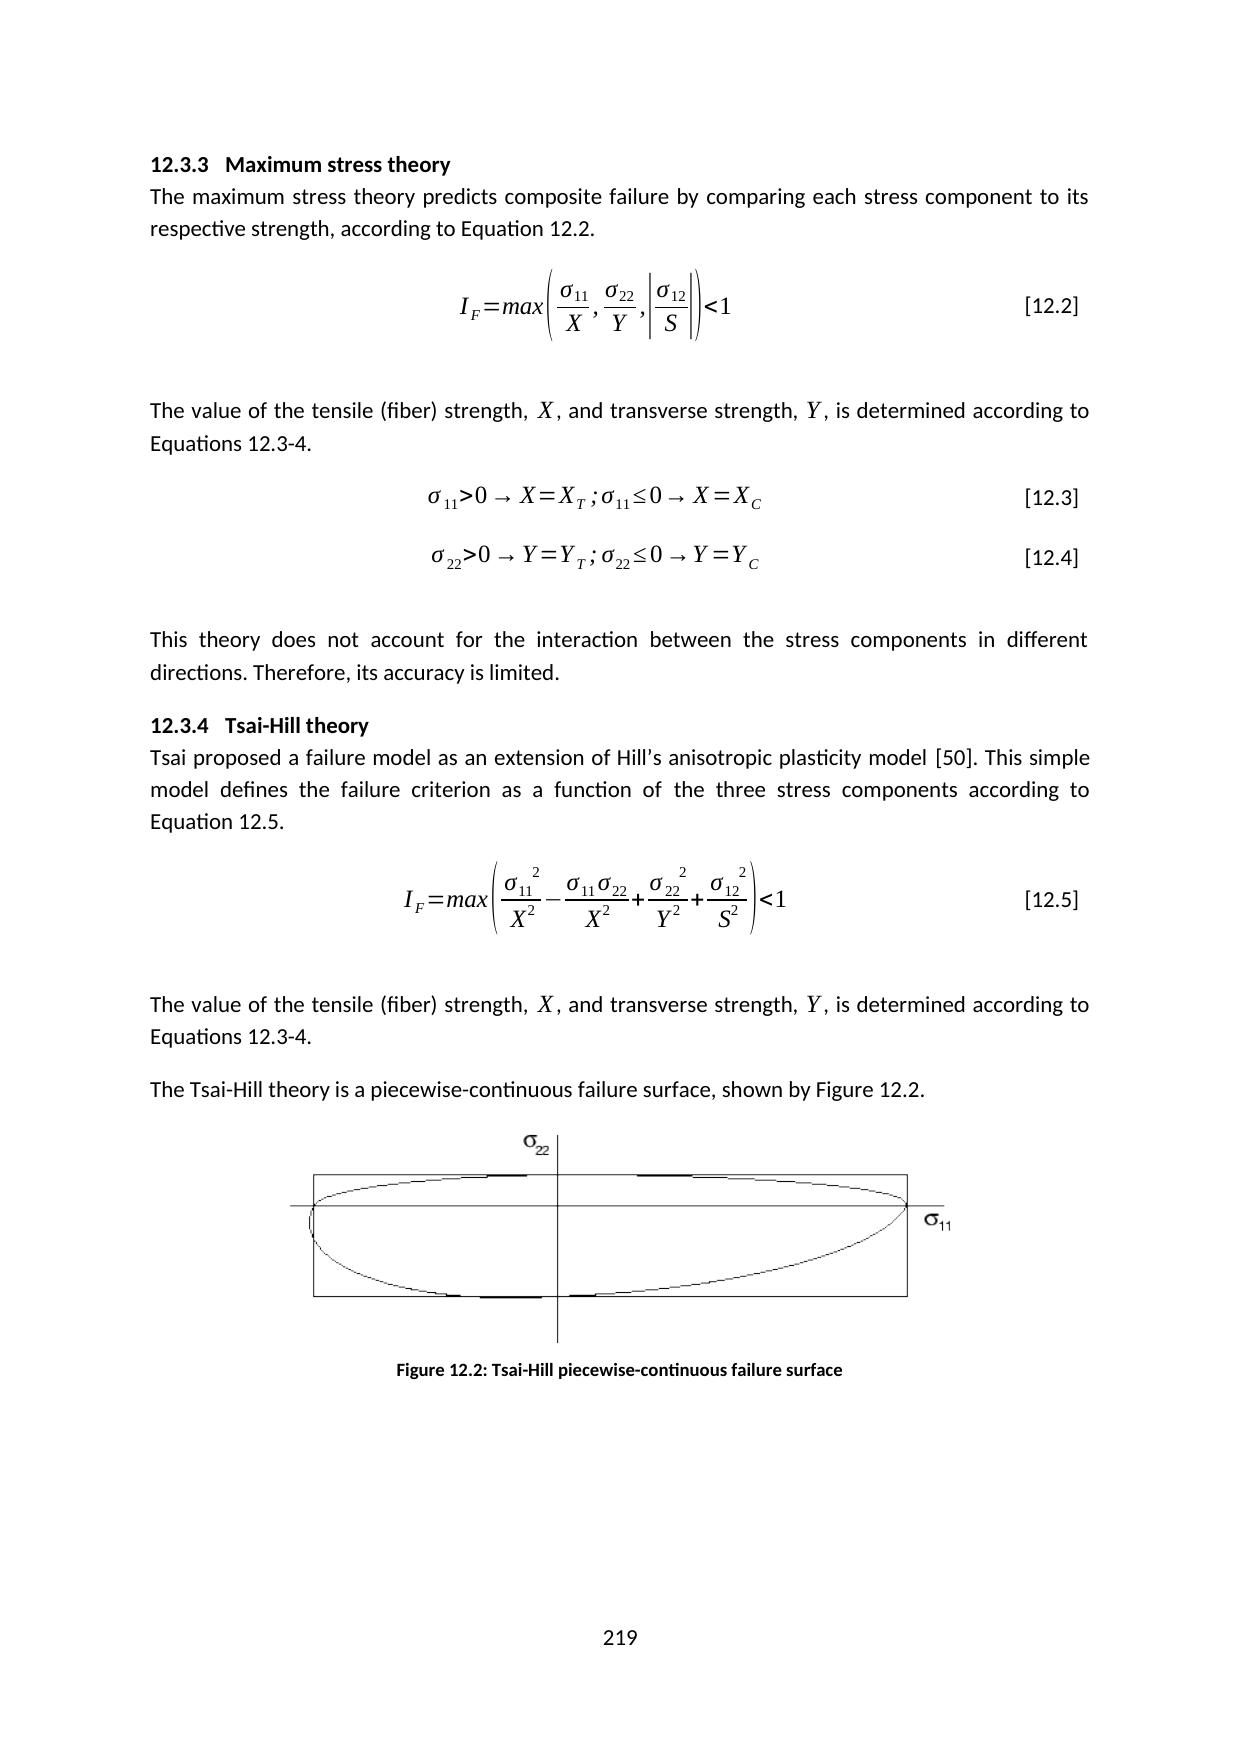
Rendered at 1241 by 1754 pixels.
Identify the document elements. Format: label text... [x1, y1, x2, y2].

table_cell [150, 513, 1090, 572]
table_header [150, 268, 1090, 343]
text The maximum stress theory predicts composite failure by comparing each stress component to its respective strength, according to Equation 12.2. [150, 182, 1090, 242]
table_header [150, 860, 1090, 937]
text This theory does not account for the interaction between the stress components in different directions. Therefore, its accuracy is limited. [150, 626, 1090, 686]
subtitle 12.3.3 Maximum stress theory [150, 150, 1090, 178]
text The value of the tensile (fiber) strength, , and transverse strength, , is determined according to Equations 12.3-4. [150, 990, 1090, 1051]
text Tsai proposed a failure model as an extension of Hill’s anisotropic plasticity model. This simple model defines the failure criterion as a function of the three stress components according to Equation 12.5. [150, 743, 1090, 835]
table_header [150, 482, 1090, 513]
picture [283, 1129, 956, 1350]
text The Tsai-Hill theory is a piecewise-continuous failure surface, shown by Figure 12.2. [150, 1076, 1090, 1103]
text The value of the tensile (fiber) strength, , and transverse strength, , is determined according to Equations 12.3-4. [150, 397, 1090, 457]
subtitle 12.3.4 Tsai-Hill theory [150, 711, 1090, 739]
